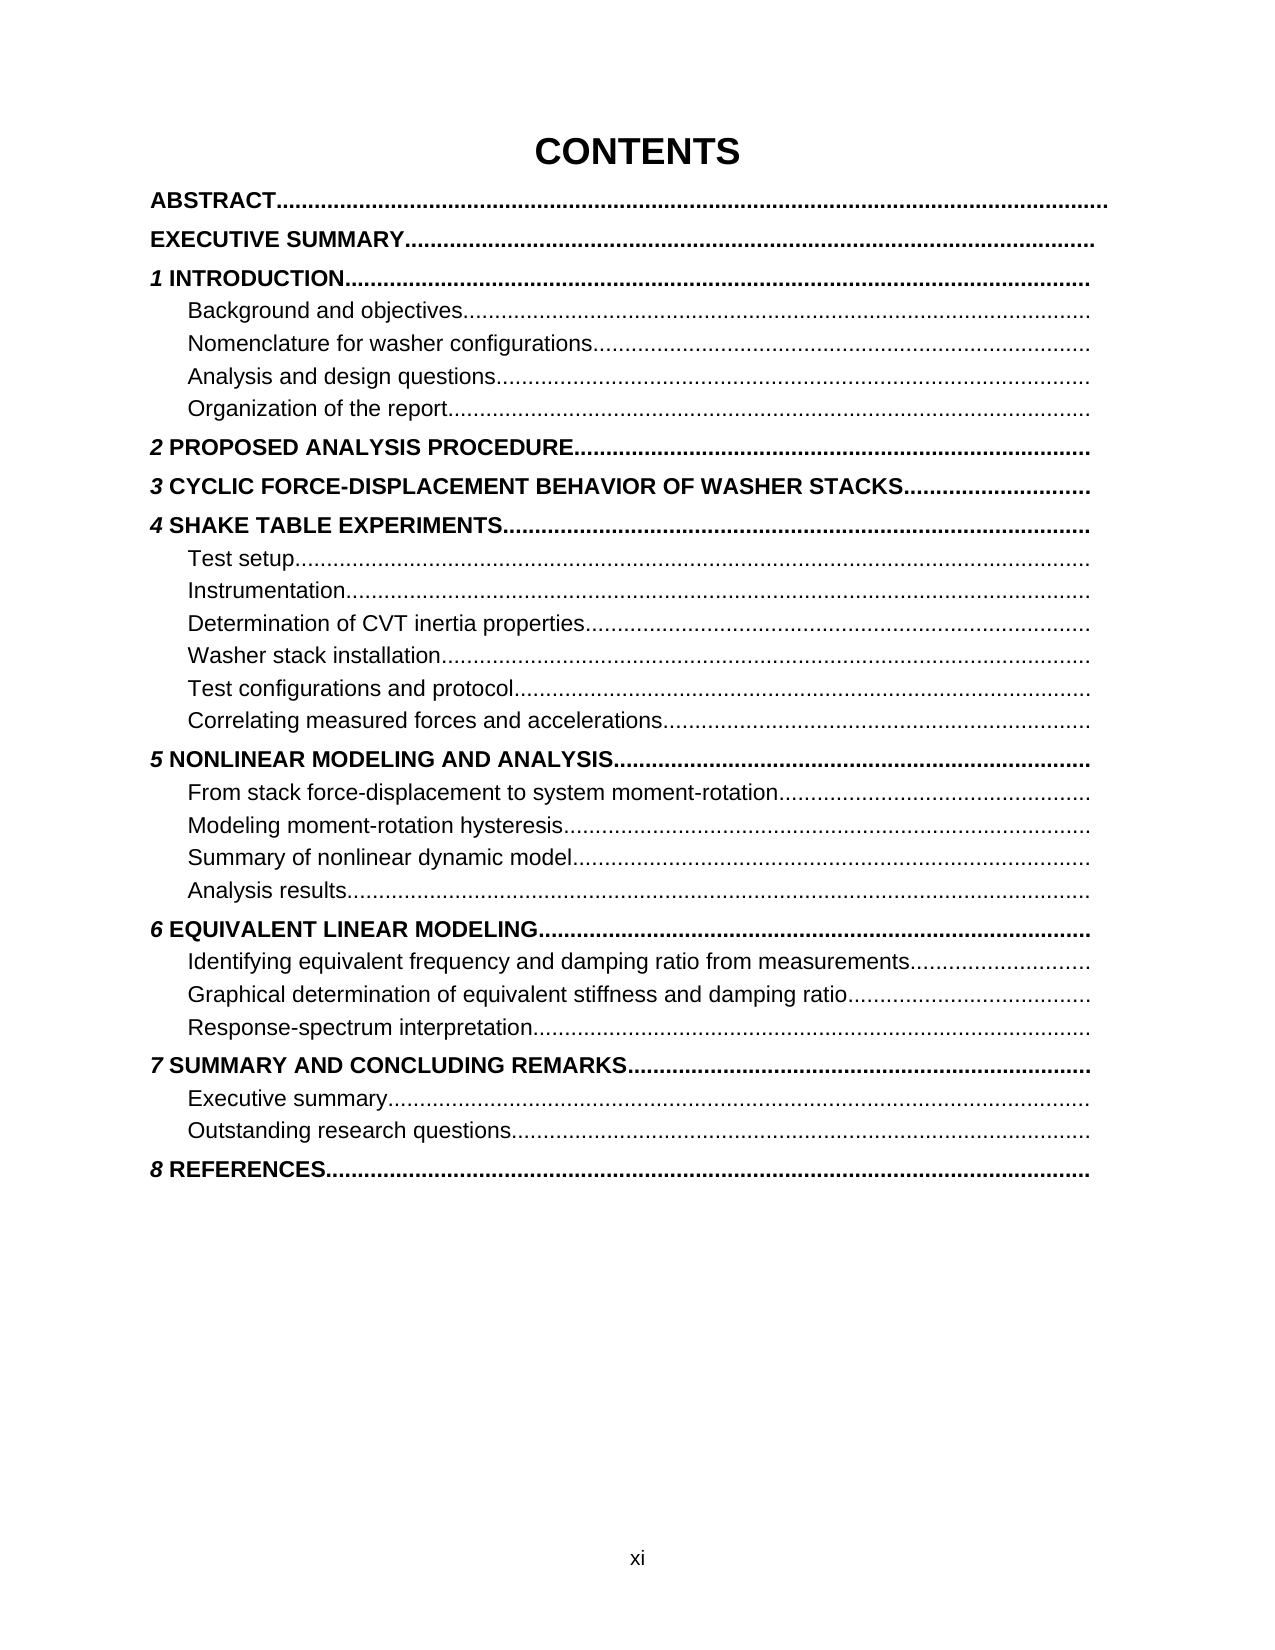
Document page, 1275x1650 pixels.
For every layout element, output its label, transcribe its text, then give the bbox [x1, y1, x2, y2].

text Determination of CVT inertia properties 4-4 [187, 610, 1050, 636]
title Contents [150, 129, 1125, 173]
text 3 Cyclic force-displacement behavior of washer stacks 3-1 [150, 473, 1050, 499]
text From stack force-displacement to system moment-rotation 5-1 [187, 779, 1050, 805]
text Identifying equivalent frequency and damping ratio from measurements 6-1 [187, 948, 1050, 974]
text Instrumentation 4-1 [187, 577, 1050, 603]
text Background and objectives 1-1 [187, 297, 1050, 324]
text Correlating measured forces and accelerations 4-6 [187, 707, 1050, 734]
text Test setup 4-1 [187, 544, 1050, 571]
text Graphical determination of equivalent stiffness and damping ratio 6-1 [187, 981, 1050, 1007]
text 7 Summary and concluding remarks 7-1 [150, 1052, 1050, 1079]
text 6 Equivalent linear modeling 6-1 [150, 916, 1050, 942]
text 2 Proposed analysis procedure 2-1 [150, 434, 1050, 461]
text Nomenclature for washer configurations 1-4 [187, 330, 1050, 356]
text 5 Nonlinear modeling and analysis 5-1 [150, 746, 1050, 773]
text 1 Introduction 1-1 [150, 265, 1050, 291]
text EXECUTIVE SUMMARY VII [150, 226, 1050, 252]
text Analysis and design questions 1-5 [187, 363, 1050, 389]
text Modeling moment-rotation hysteresis 5-2 [187, 812, 1050, 838]
text Summary of nonlinear dynamic model 5-3 [187, 844, 1050, 871]
text Response-spectrum interpretation 6-4 [187, 1013, 1050, 1040]
text 8 REFERENCES 8-1 [150, 1156, 1050, 1183]
text Analysis results 5-5 [187, 877, 1050, 903]
text Outstanding research questions 7-1 [187, 1117, 1050, 1144]
text 4 Shake table experiments 4-1 [150, 512, 1050, 538]
text Test configurations and protocol 4-5 [187, 675, 1050, 701]
text ABSTRACT V [150, 187, 1050, 213]
text Washer stack installation 4-5 [187, 642, 1050, 669]
text Organization of the report 1-6 [187, 395, 1050, 422]
text Executive summary 7-1 [187, 1085, 1050, 1111]
